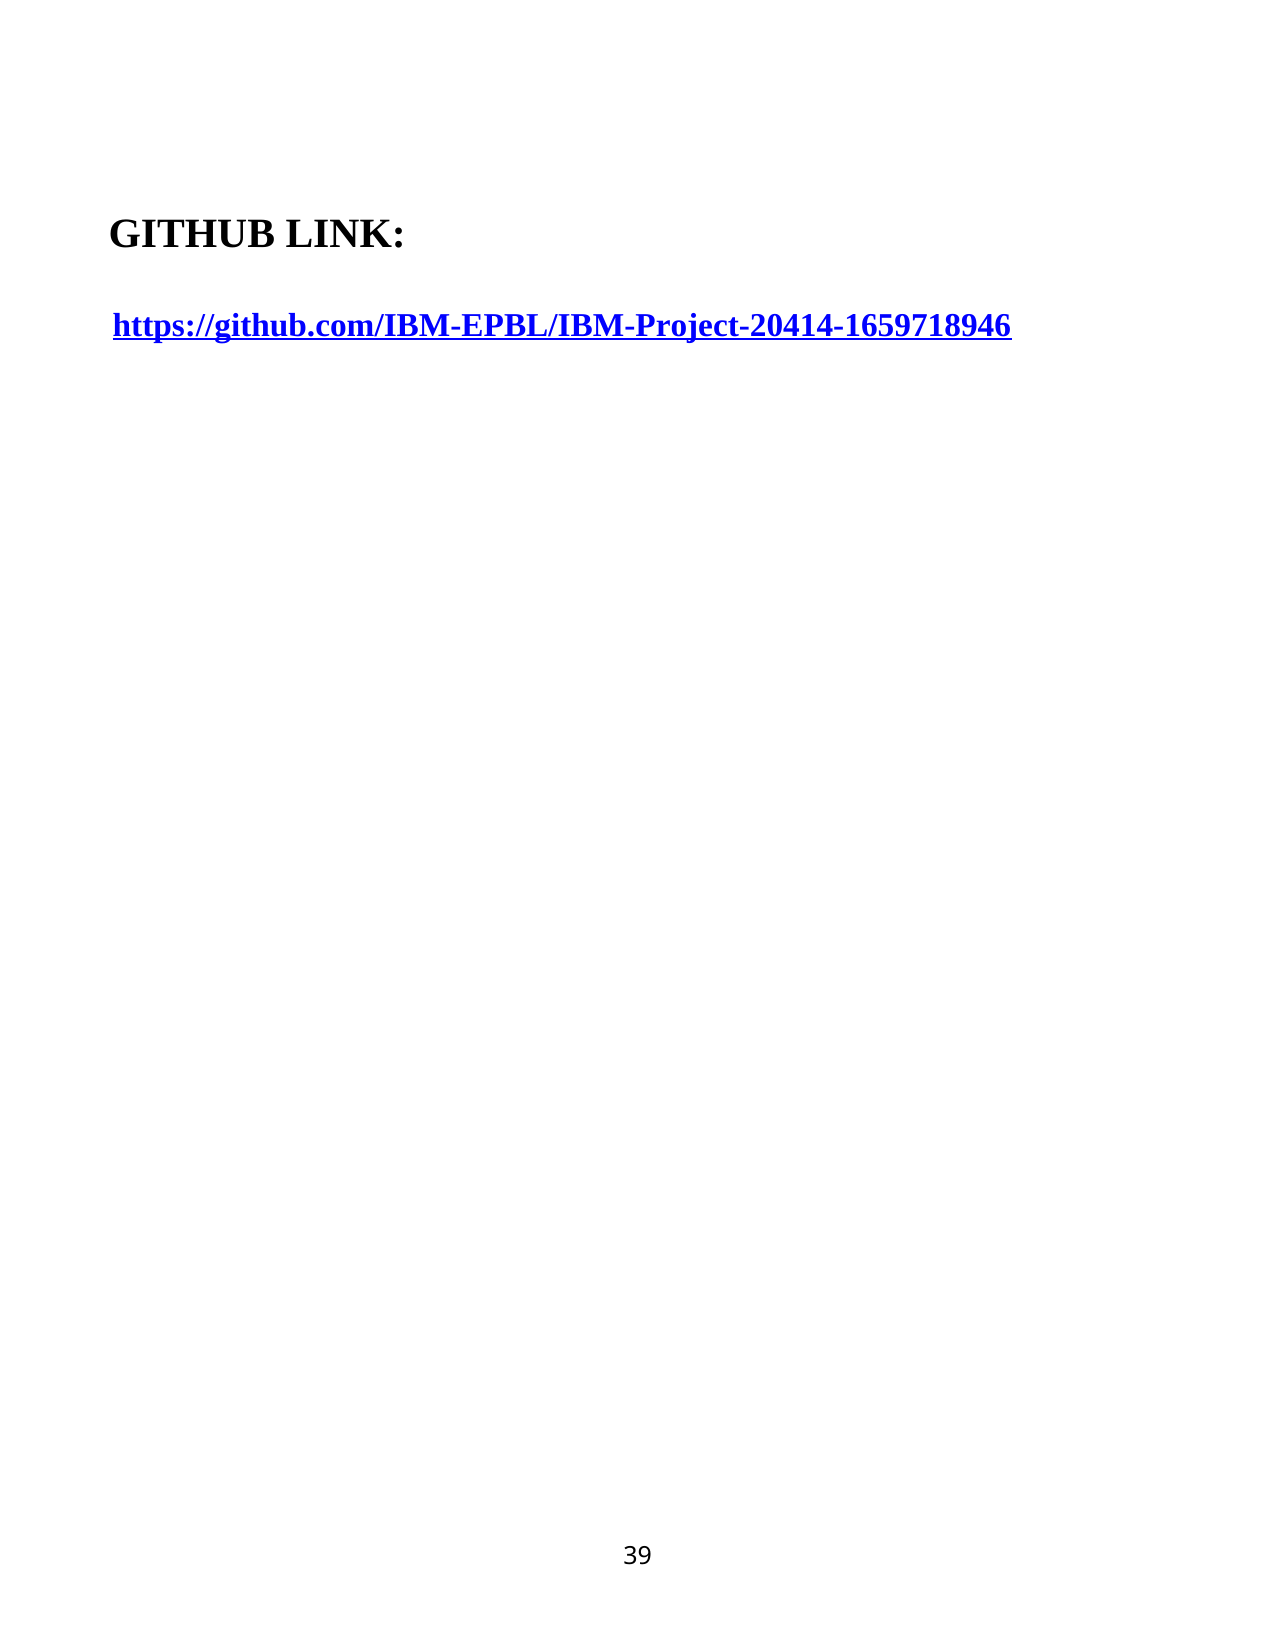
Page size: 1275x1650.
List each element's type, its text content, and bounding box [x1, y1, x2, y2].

text GITHUB LINK: [62, 209, 1219, 257]
text https://github.com/IBM-EPBL/IBM-Project-20414-1659718946 [62, 305, 1219, 343]
